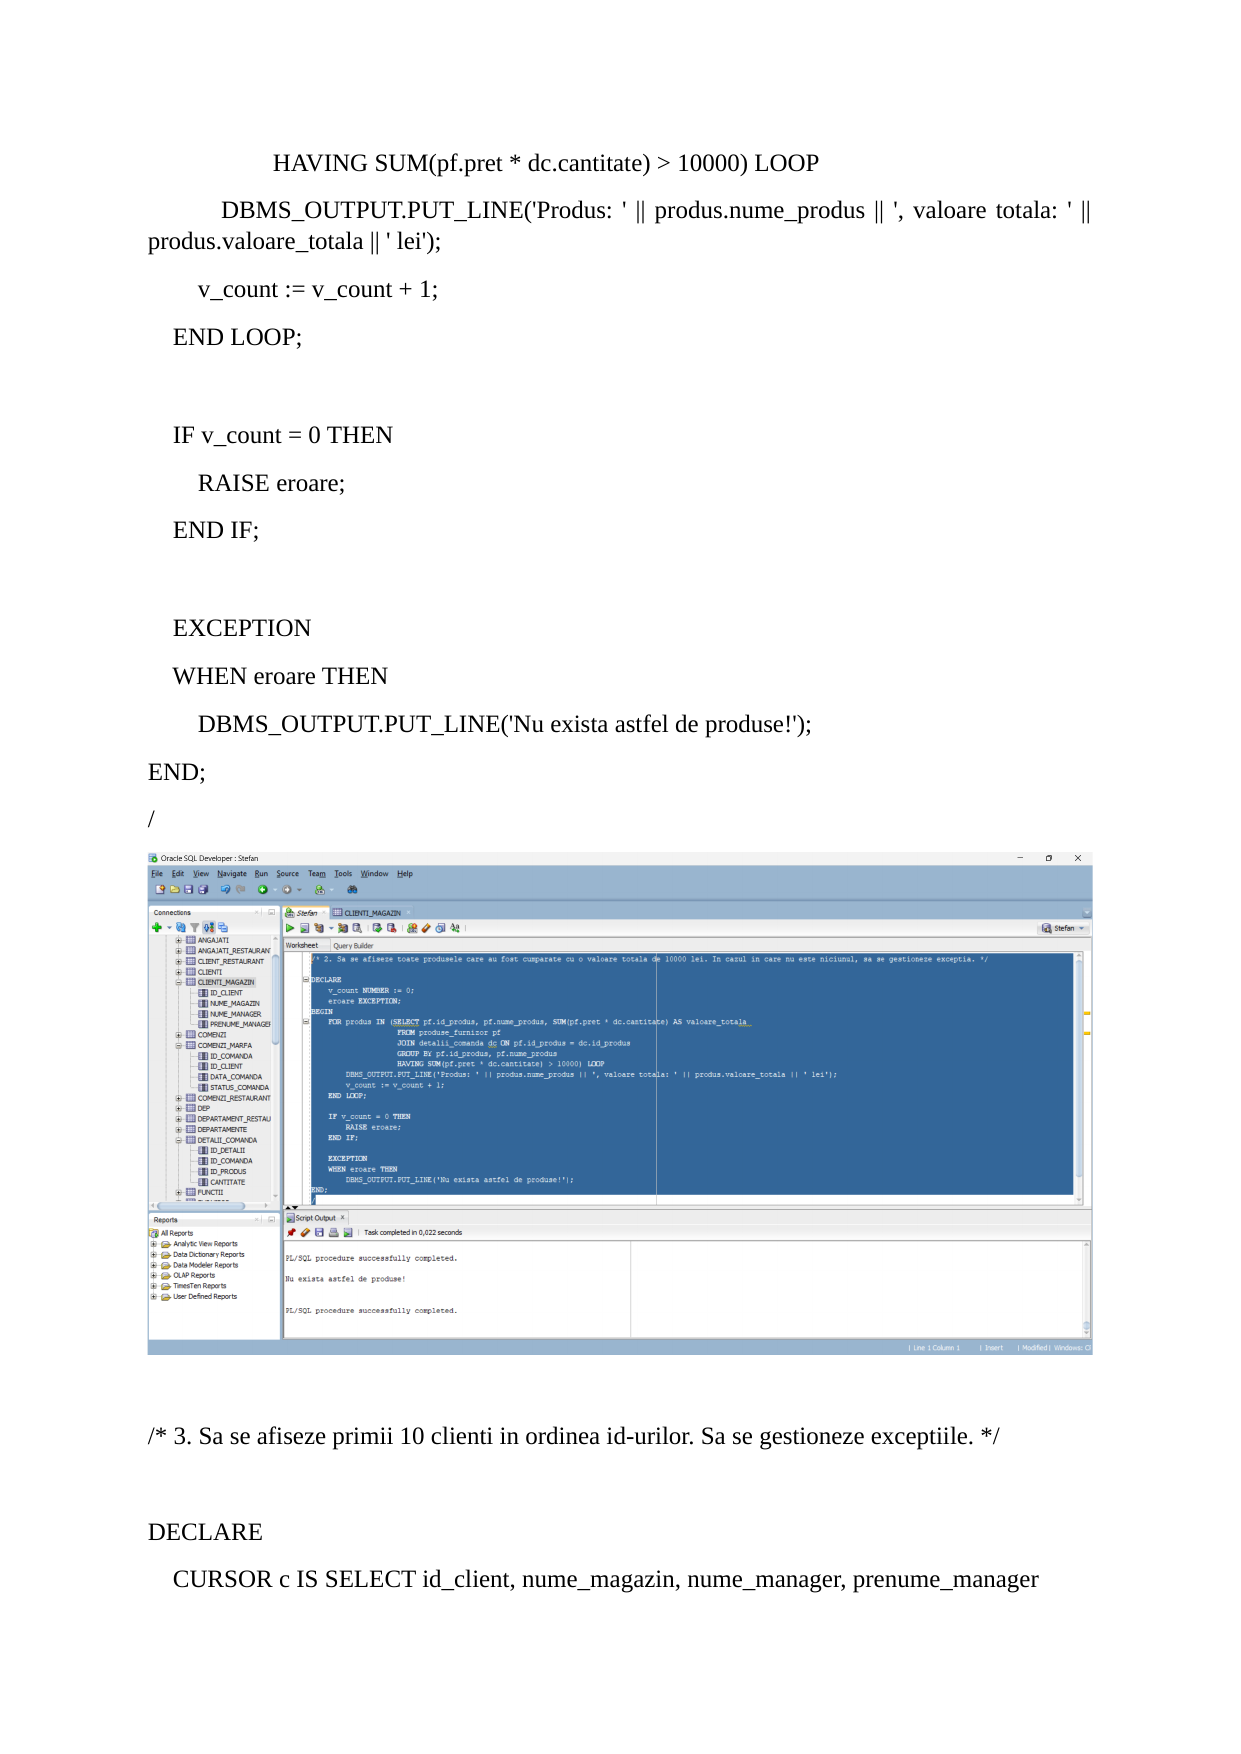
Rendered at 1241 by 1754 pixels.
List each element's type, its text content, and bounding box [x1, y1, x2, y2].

text IF v_count = 0 THEN [148, 420, 1093, 449]
text v_count := v_count + 1; [148, 274, 1093, 303]
text CURSOR c IS SELECT id_client, nume_magazin, nume_manager, prenume_manager [148, 1564, 1093, 1593]
text /* 3. Sa se afiseze primii 10 clienti in ordinea id-urilor. Sa se gestioneze exceptiile. */ [148, 1421, 1093, 1450]
text DECLARE [148, 1517, 1093, 1545]
text EXCEPTION [148, 613, 1093, 642]
text END; [148, 757, 1093, 785]
text HAVING SUM(pf.pret * dc.cantitate) > 10000) LOOP [148, 148, 1093, 176]
text DBMS_OUTPUT.PUT_LINE('Produs: ' || produs.nume_produs || ', valoare totala: ' || produs.valoare_totala || ' lei'); [148, 195, 1093, 255]
text WHEN eroare THEN [148, 661, 1093, 690]
text RAISE eroare; [148, 468, 1093, 496]
picture [147, 852, 1093, 1355]
text DBMS_OUTPUT.PUT_LINE('Nu exista astfel de produse!'); [148, 709, 1093, 738]
text END IF; [148, 515, 1093, 544]
text / [148, 804, 1093, 833]
text END LOOP; [148, 322, 1093, 351]
